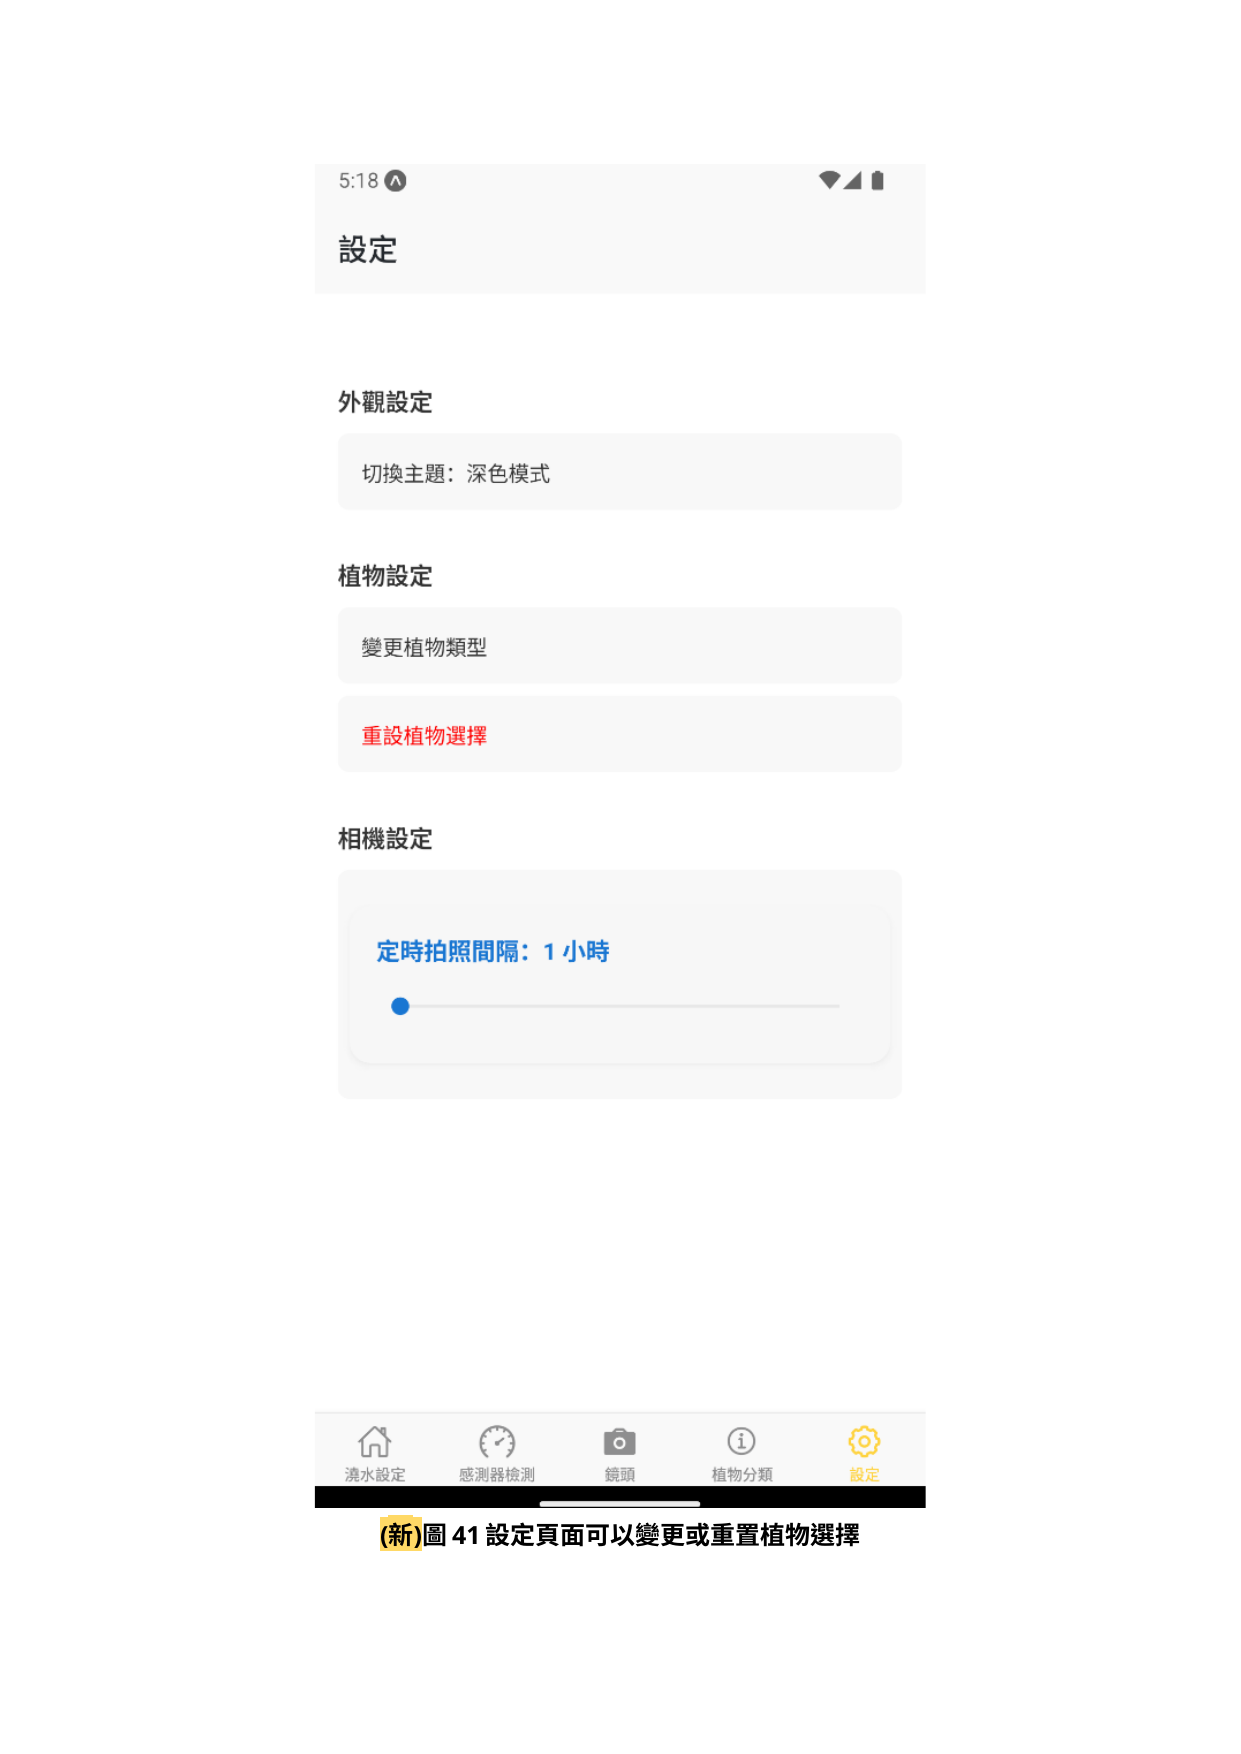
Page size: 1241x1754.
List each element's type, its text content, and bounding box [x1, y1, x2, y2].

picture [314, 164, 926, 1508]
text (新)圖41設定頁面可以變更或重置植物選擇 [187, 1514, 1053, 1552]
